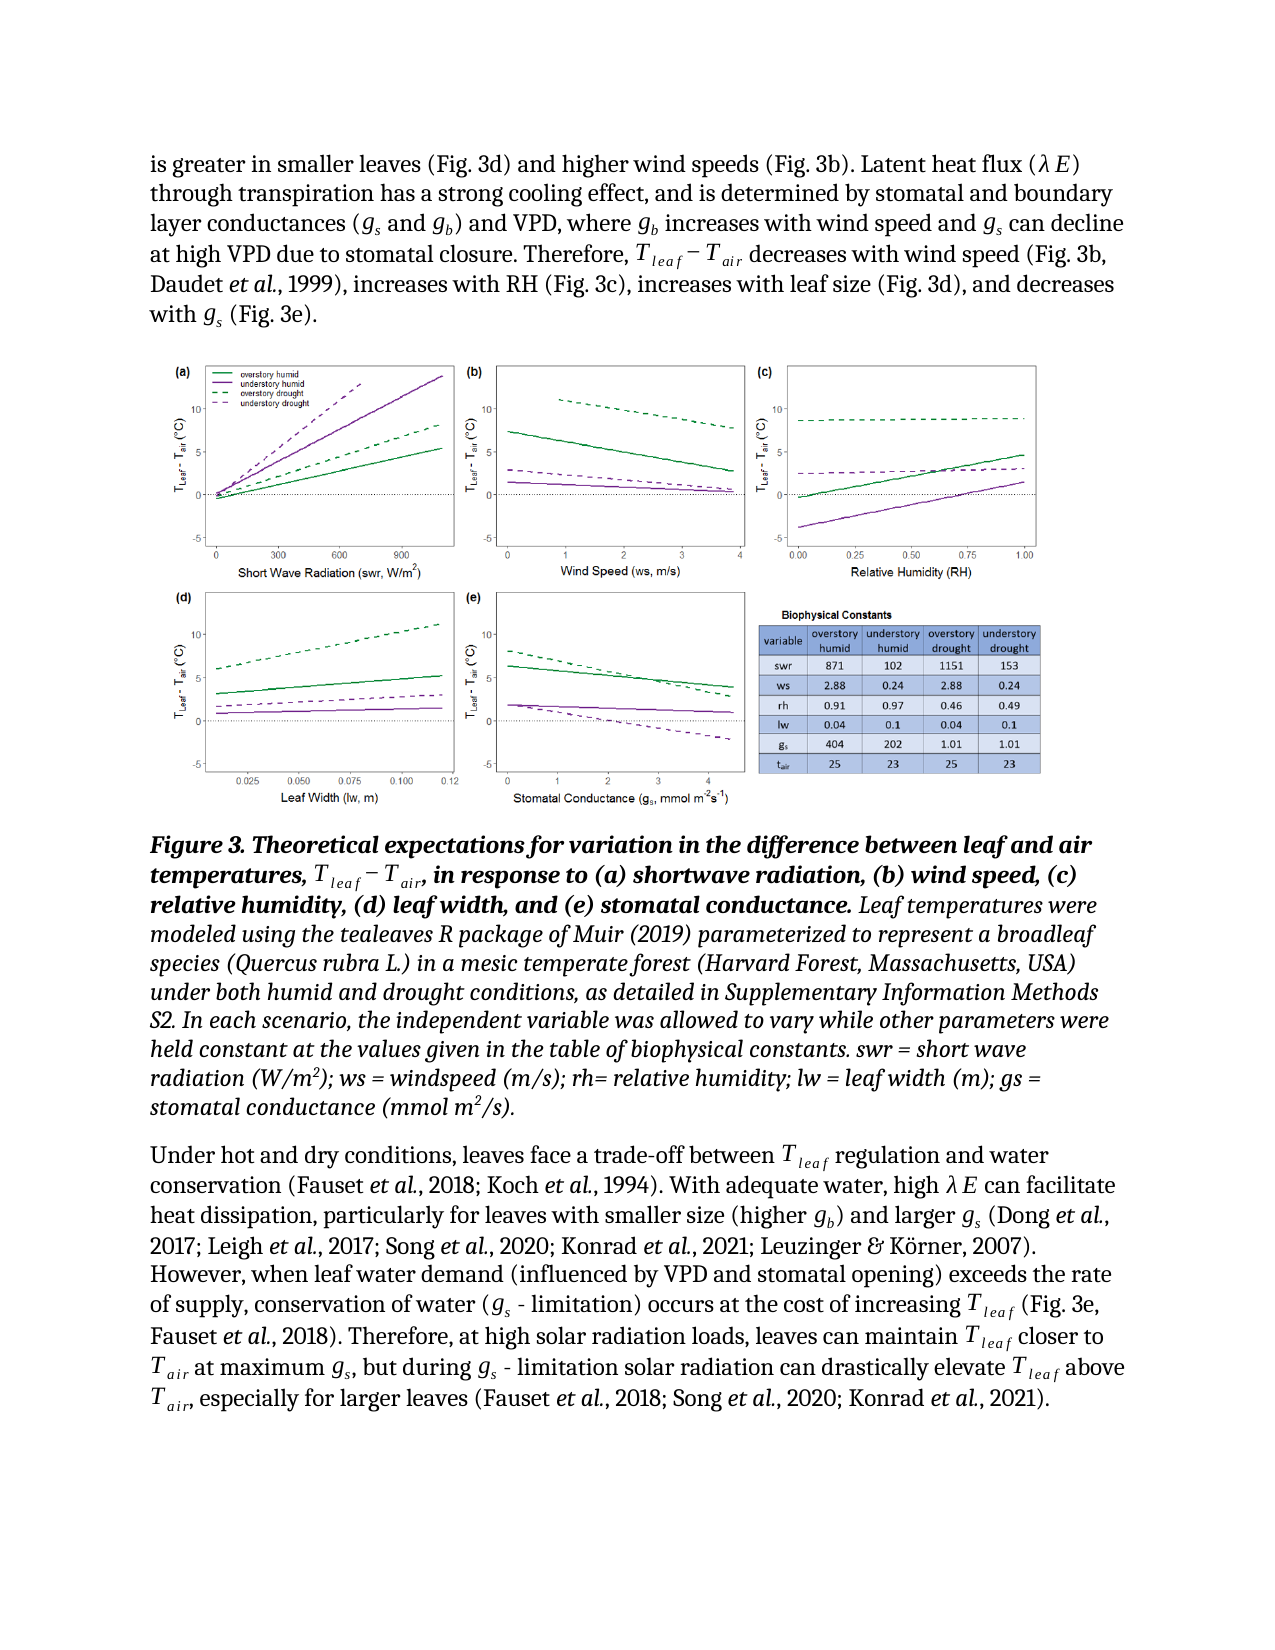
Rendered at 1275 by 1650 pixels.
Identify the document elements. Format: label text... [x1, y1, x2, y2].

text Under hot and dry conditions, leaves face a trade-off between regulation and water conservation (Fauset et al., 2018; Koch et al., 1994). With adequate water, high can facilitate heat dissipation, particularly for leaves with smaller size (higher ) and larger (Dong et al., 2017; Leigh et al., 2017; Song et al., 2020; Konrad et al., 2021; Leuzinger & Körner, 2007). However, when leaf water demand (influenced by VPD and stomatal opening) exceeds the rate of supply, conservation of water ( - limitation) occurs at the cost of increasing (Fig. 3e, Fauset et al., 2018). Therefore, at high solar radiation loads, leaves can maintain closer to at maximum , but during - limitation solar radiation can drastically elevate above , especially for larger leaves (Fauset et al., 2018; Song et al., 2020; Konrad et al., 2021). [150, 1140, 1125, 1414]
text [150, 150, 1125, 330]
text Figure 3. Theoretical expectations for variation in the difference between leaf and air temperatures, , in response to (a) shortwave radiation, (b) wind speed, (c) relative humidity, (d) leaf width, and (e) stomatal conductance. Leaf temperatures were modeled using the tealeaves R package of Muir (2019) parameterized to represent a broadleaf species (Quercus rubra L.) in a mesic temperate forest (Harvard Forest, Massachusetts, USA) under both humid and drought conditions, as detailed in Supplementary Information Methods S2. In each scenario, the independent variable was allowed to vary while other parameters were held constant at the values given in the table of biophysical constants. swr = short wave radiation (W/m2); ws = windspeed (m/s); rh= relative humidity; lw = leaf width (m); gs = stomatal conductance (mmol m2/s). [150, 831, 1125, 1121]
picture [168, 349, 1044, 811]
